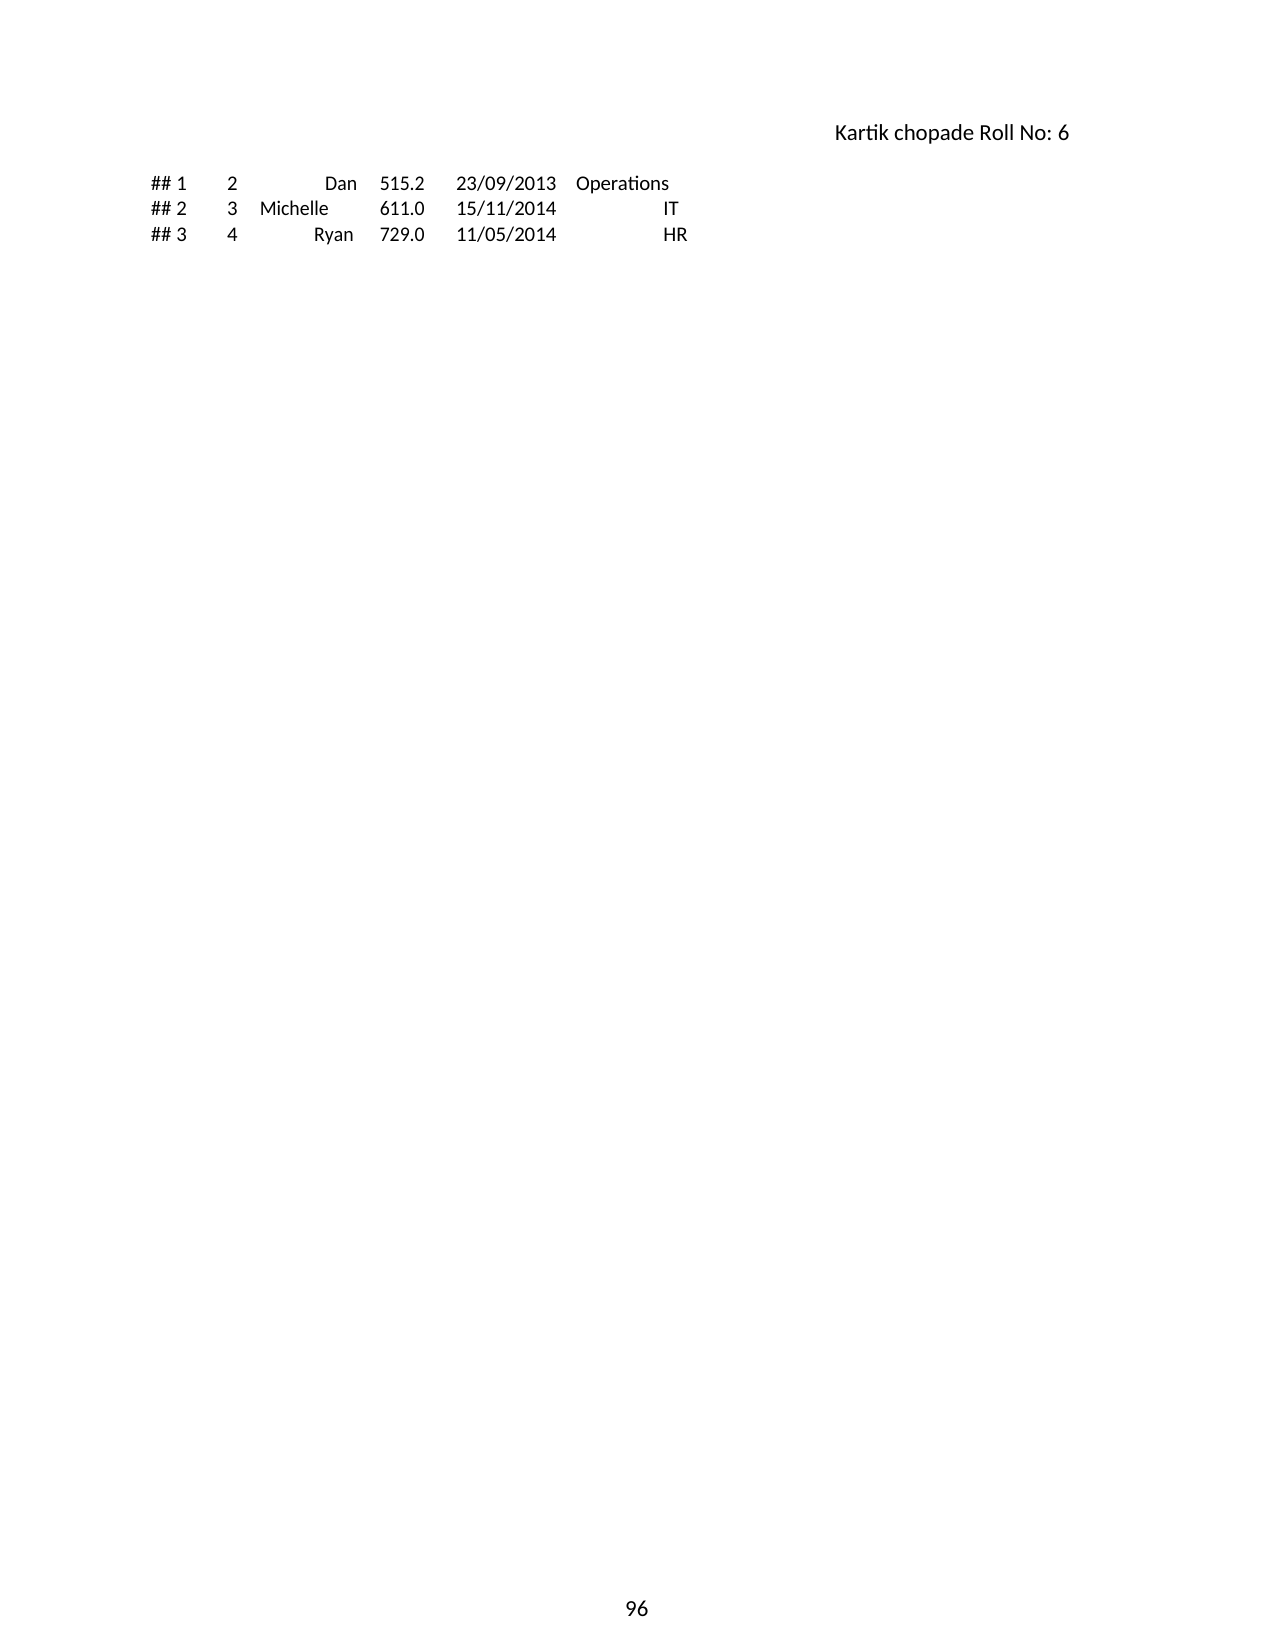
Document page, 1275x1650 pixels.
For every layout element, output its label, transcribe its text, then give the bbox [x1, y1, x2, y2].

table_cell Michelle 611.0 15/11/2014 [249, 197, 566, 222]
table_cell ## 1 [142, 172, 201, 197]
table_cell ## 3 [142, 222, 201, 256]
table_cell ## 2 [142, 197, 201, 222]
table_cell Operations [566, 172, 916, 197]
table_cell 3 [201, 197, 248, 222]
table_cell 2 [201, 172, 248, 197]
table_cell IT [566, 197, 916, 222]
table_cell Ryan 729.0 11/05/2014 [249, 222, 566, 256]
table_cell HR [566, 222, 916, 256]
table_cell 4 [201, 222, 248, 256]
table_cell Dan 515.2 23/09/2013 [249, 172, 566, 197]
